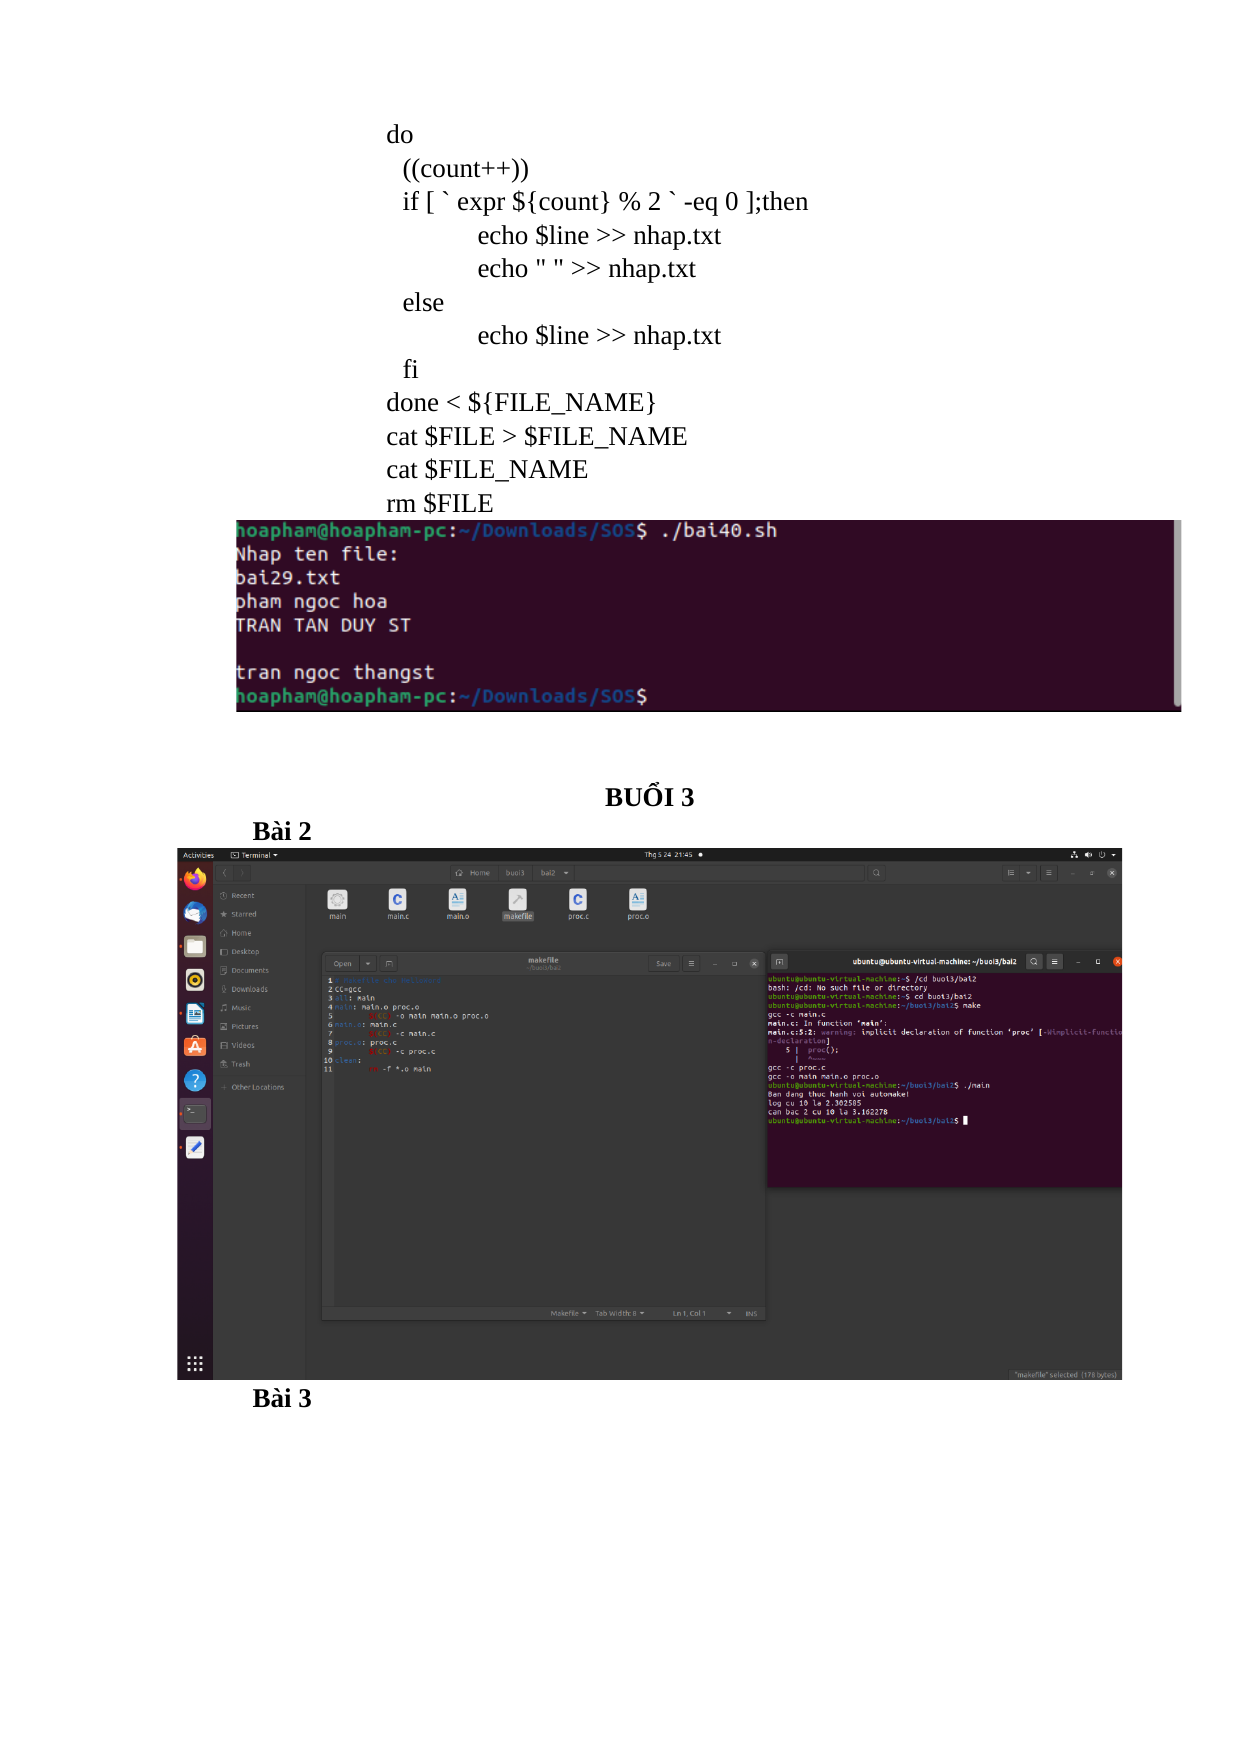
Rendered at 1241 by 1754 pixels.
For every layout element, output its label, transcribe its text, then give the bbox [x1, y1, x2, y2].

list if [ ` expr ${count} % 2 ` -eq 0 ];then [386, 185, 1122, 216]
list else [386, 286, 1122, 317]
list cat $FILE_NAME [386, 453, 1122, 485]
list do [386, 118, 1122, 149]
list Bài 2 [252, 814, 1122, 846]
list ((count++)) [386, 152, 1122, 183]
list BUỔI 3 [177, 781, 1122, 812]
list done < ${FILE_NAME} [386, 386, 1122, 418]
picture [177, 848, 1123, 1380]
list rm $FILE [386, 487, 1122, 518]
list echo $line >> nhap.txt [386, 319, 1122, 351]
list fi [386, 353, 1122, 384]
picture [236, 520, 1182, 712]
list echo $line >> nhap.txt [386, 219, 1122, 250]
list Bài 3 [252, 1382, 1122, 1413]
list echo " " >> nhap.txt [386, 252, 1122, 283]
list cat $FILE > $FILE_NAME [386, 420, 1122, 451]
